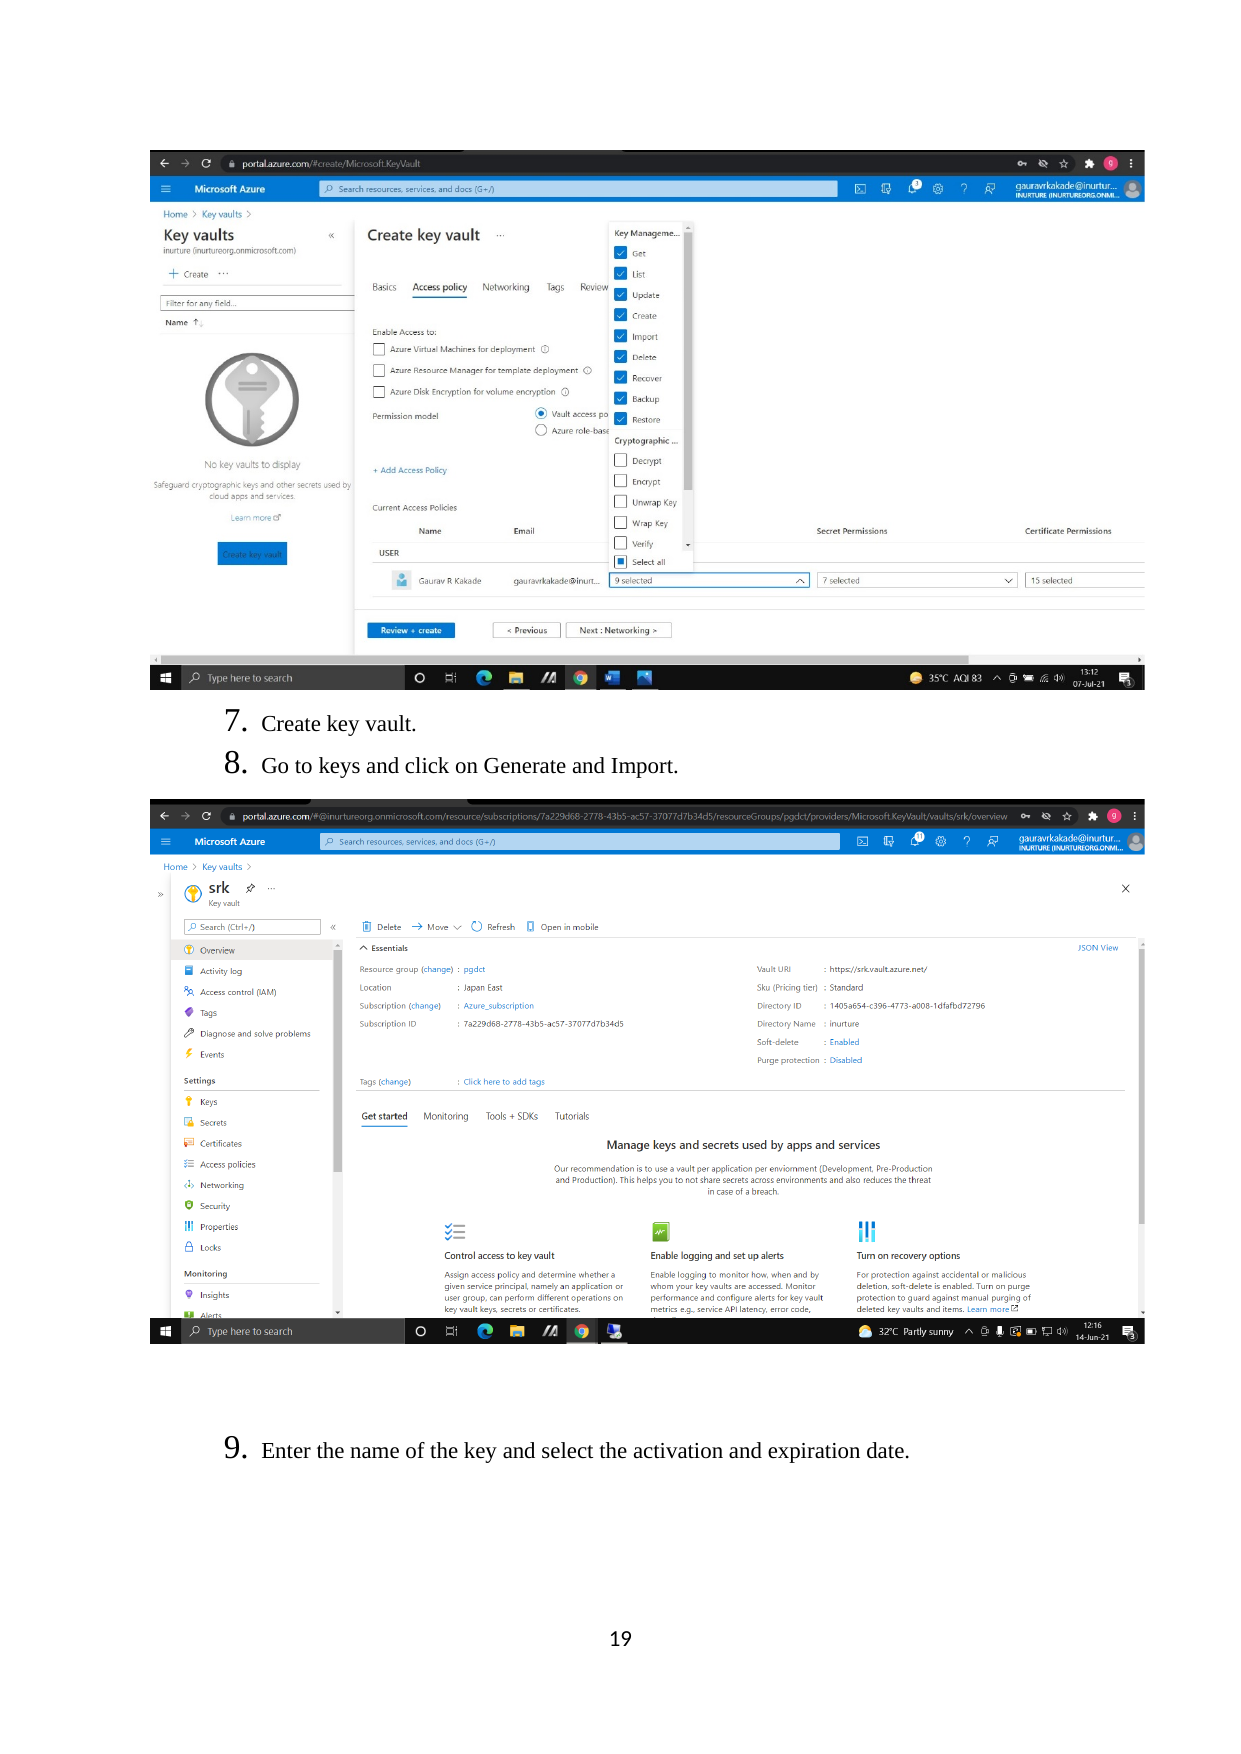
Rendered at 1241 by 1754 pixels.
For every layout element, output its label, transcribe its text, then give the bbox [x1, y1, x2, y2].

list Create key vault. [223, 700, 1036, 739]
picture [150, 150, 1145, 690]
list Enter the name of the key and select the activation and expiration date. [223, 1427, 1036, 1466]
list Go to keys and click on Generate and Import. [223, 742, 1036, 780]
picture [150, 799, 1145, 1344]
